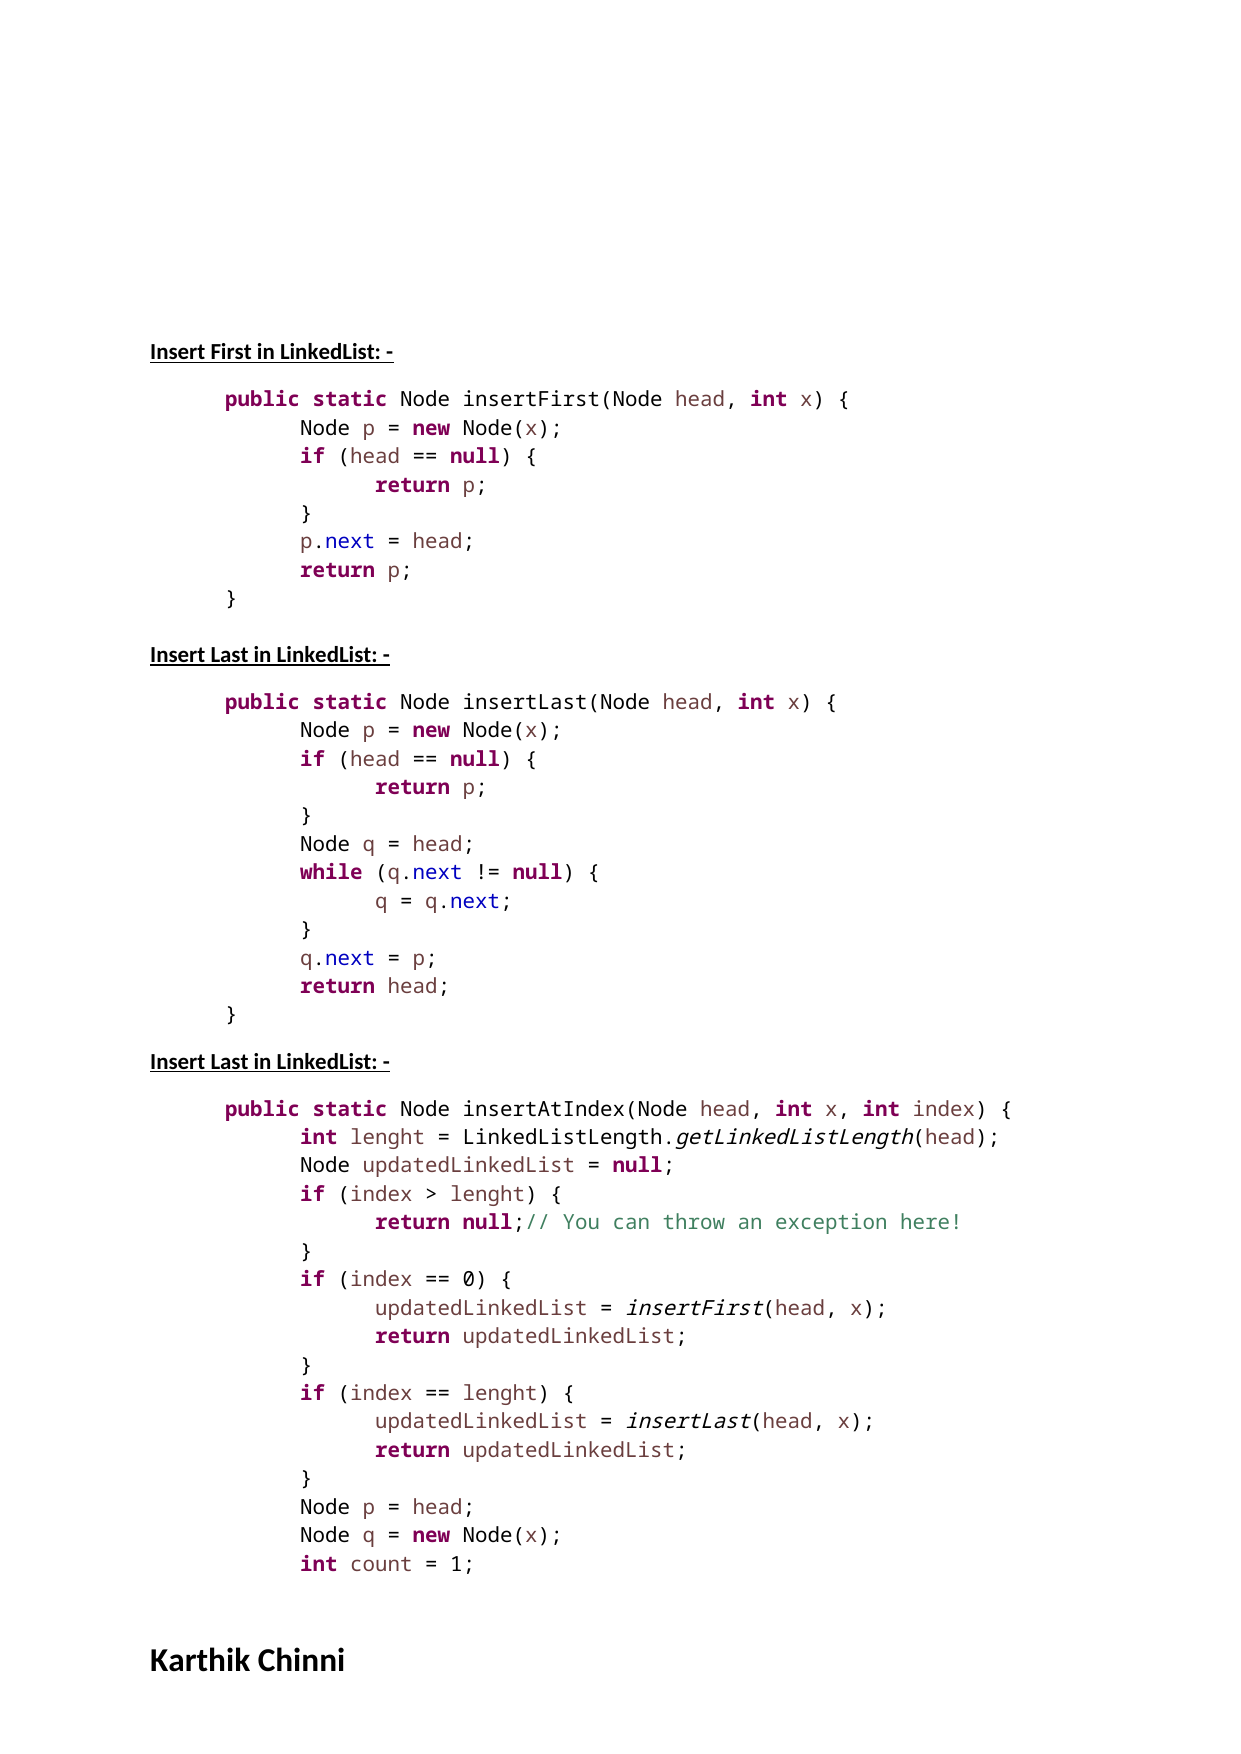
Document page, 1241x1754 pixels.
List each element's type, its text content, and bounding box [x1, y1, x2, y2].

text q = q.next; [150, 886, 1090, 914]
text public static Node insertAtIndex(Node head, int x, int index) { [150, 1094, 1090, 1122]
text } [150, 1236, 1090, 1264]
text Node p = new Node(x); [150, 413, 1090, 441]
text int lenght = LinkedListLength.getLinkedListLength(head); [150, 1122, 1090, 1151]
text while (q.next != null) { [150, 857, 1090, 886]
text updatedLinkedList = insertLast(head, x); [150, 1407, 1090, 1435]
text public static Node insertFirst(Node head, int x) { [150, 384, 1090, 413]
text updatedLinkedList = insertFirst(head, x); [150, 1293, 1090, 1321]
text return head; [150, 971, 1090, 999]
text if (index == 0) { [150, 1264, 1090, 1293]
text } [150, 1350, 1090, 1378]
text return updatedLinkedList; [150, 1435, 1090, 1463]
text int count = 1; [150, 1549, 1090, 1577]
text } [150, 498, 1090, 527]
text return p; [150, 470, 1090, 498]
text return p; [150, 772, 1090, 801]
text return p; [150, 555, 1090, 583]
text return updatedLinkedList; [150, 1321, 1090, 1350]
text Node p = new Node(x); [150, 715, 1090, 744]
text Insert First in LinkedList: - [150, 337, 1090, 366]
text if (index > lenght) { [150, 1179, 1090, 1207]
text Node p = head; [150, 1492, 1090, 1520]
text if (index == lenght) { [150, 1378, 1090, 1407]
text p.next = head; [150, 527, 1090, 555]
text public static Node insertLast(Node head, int x) { [150, 687, 1090, 715]
text Node q = head; [150, 829, 1090, 857]
text } [150, 801, 1090, 829]
text Node q = new Node(x); [150, 1520, 1090, 1549]
text return null;// You can throw an exception here! [150, 1207, 1090, 1236]
text Insert Last in LinkedList: - [150, 640, 1090, 668]
text if (head == null) { [150, 441, 1090, 470]
text q.next = p; [150, 943, 1090, 971]
text Node updatedLinkedList = null; [150, 1151, 1090, 1179]
text } [150, 1463, 1090, 1492]
text } [150, 999, 1090, 1028]
text if (head == null) { [150, 744, 1090, 772]
text } [150, 914, 1090, 943]
text Insert Last in LinkedList: - [150, 1047, 1090, 1075]
text } [150, 583, 1090, 612]
